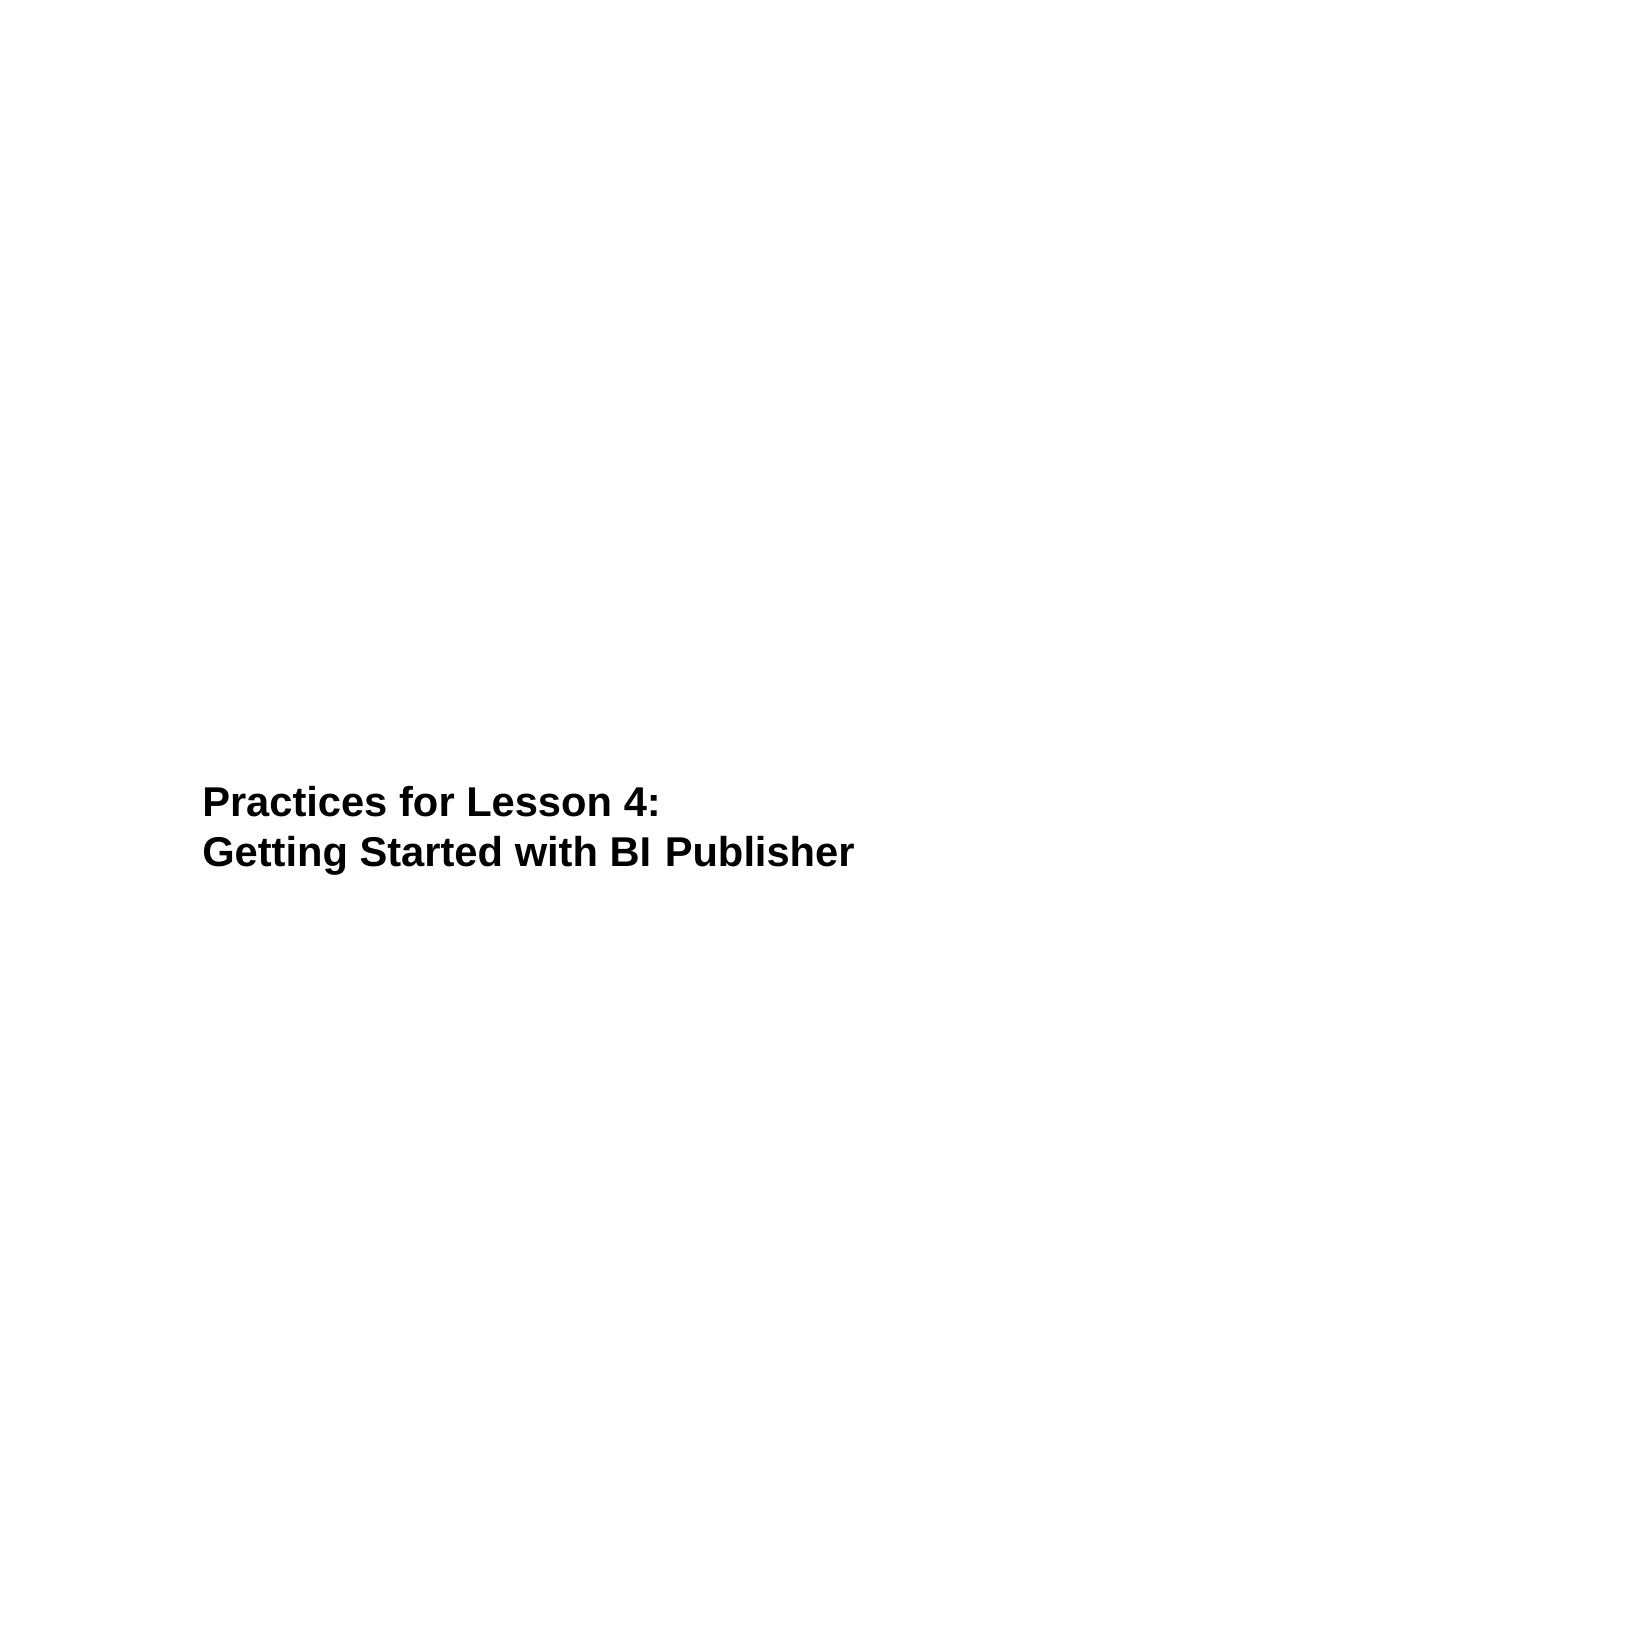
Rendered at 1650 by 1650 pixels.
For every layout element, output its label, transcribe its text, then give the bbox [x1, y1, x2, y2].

text Getting Started with BI Publisher [202, 827, 1414, 875]
text Practices for Lesson 4: [202, 777, 1414, 825]
